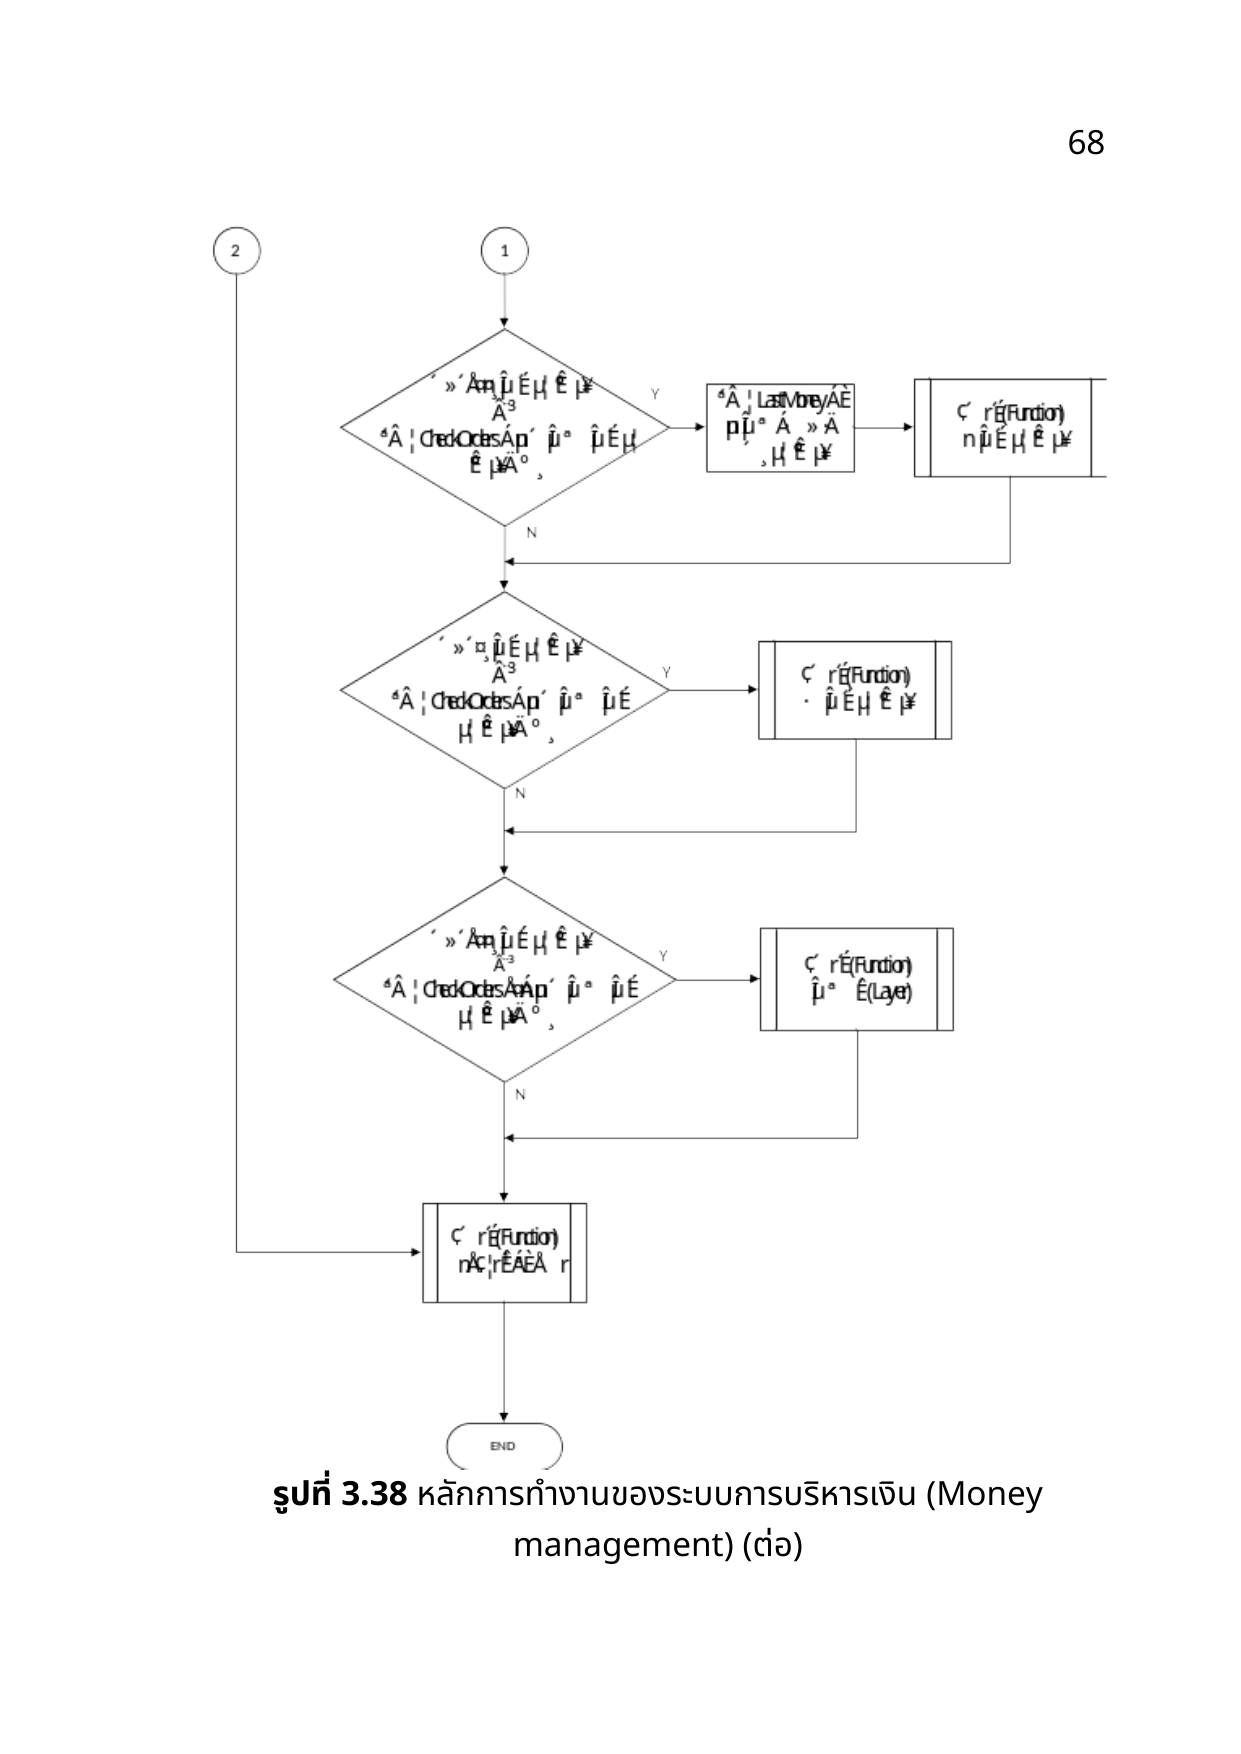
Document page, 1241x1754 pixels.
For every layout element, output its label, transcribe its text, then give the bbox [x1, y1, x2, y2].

text รูปที่ 3.38 หลักการทำงานของระบบการบริหารเงิน (Money management) (ต่อ) [210, 225, 1105, 1571]
